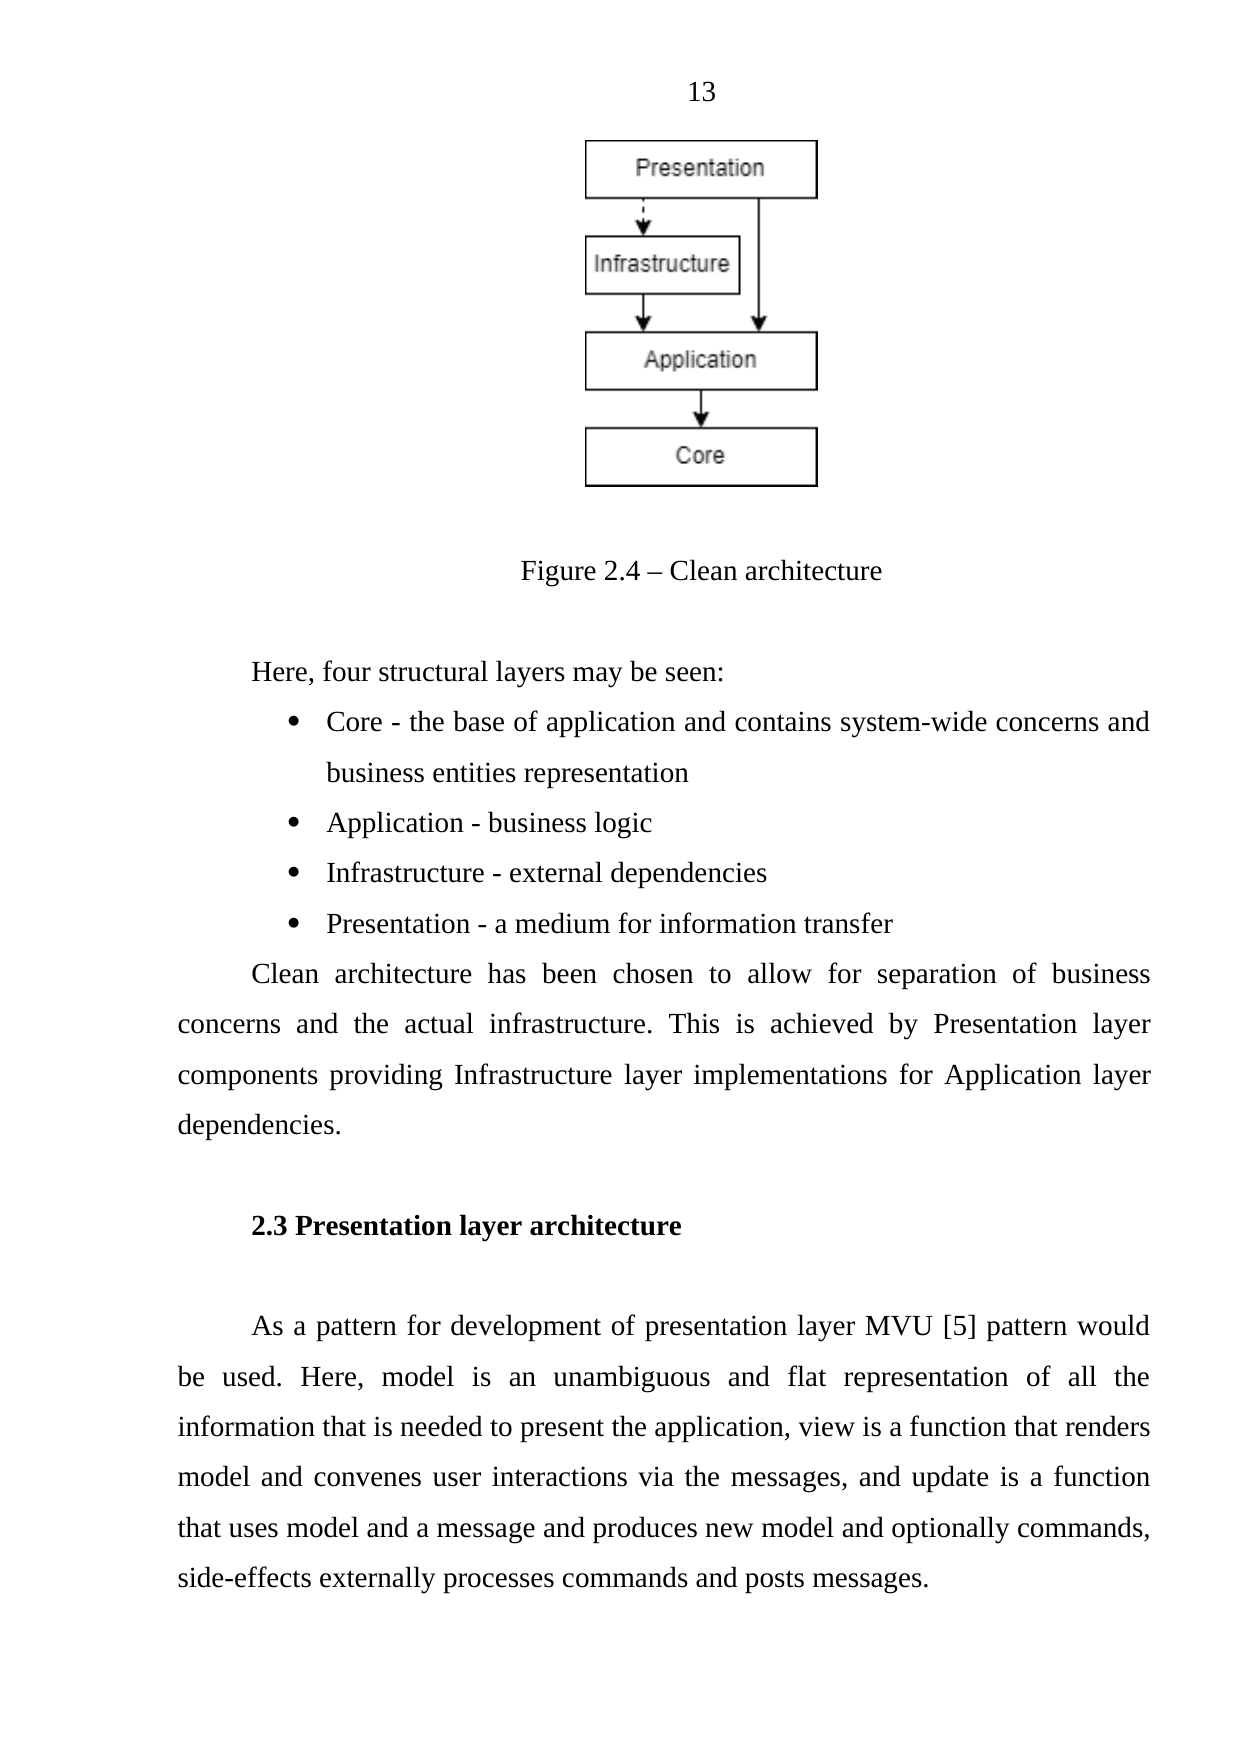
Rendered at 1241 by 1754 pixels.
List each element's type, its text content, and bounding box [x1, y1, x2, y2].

text Figure 2.4 – Clean architecture [177, 553, 1152, 587]
list Core - the base of application and contains system-wide concerns and business entities representation [288, 704, 1152, 788]
list Application - business logic [288, 805, 1152, 839]
subtitle 2.3 Presentation layer architecture [177, 1208, 1152, 1241]
list Presentation - a medium for information transfer [288, 906, 1152, 939]
text Here, four structural layers may be seen: [177, 654, 1152, 687]
text As a pattern for development of presentation layer MVU [5] pattern would be used. Here, model is an unambiguous and flat representation of all the information that is needed to present the application, view is a function that renders model and convenes user interactions via the messages, and update is a function that uses model and a message and produces new model and optionally commands, side-effects externally processes commands and posts messages. [177, 1308, 1152, 1593]
picture [585, 140, 818, 487]
text Clean architecture has been chosen to allow for separation of business concerns and the actual infrastructure. This is achieved by Presentation layer components providing Infrastructure layer implementations for Application layer dependencies. [177, 956, 1152, 1141]
list Infrastructure - external dependencies [288, 855, 1152, 889]
